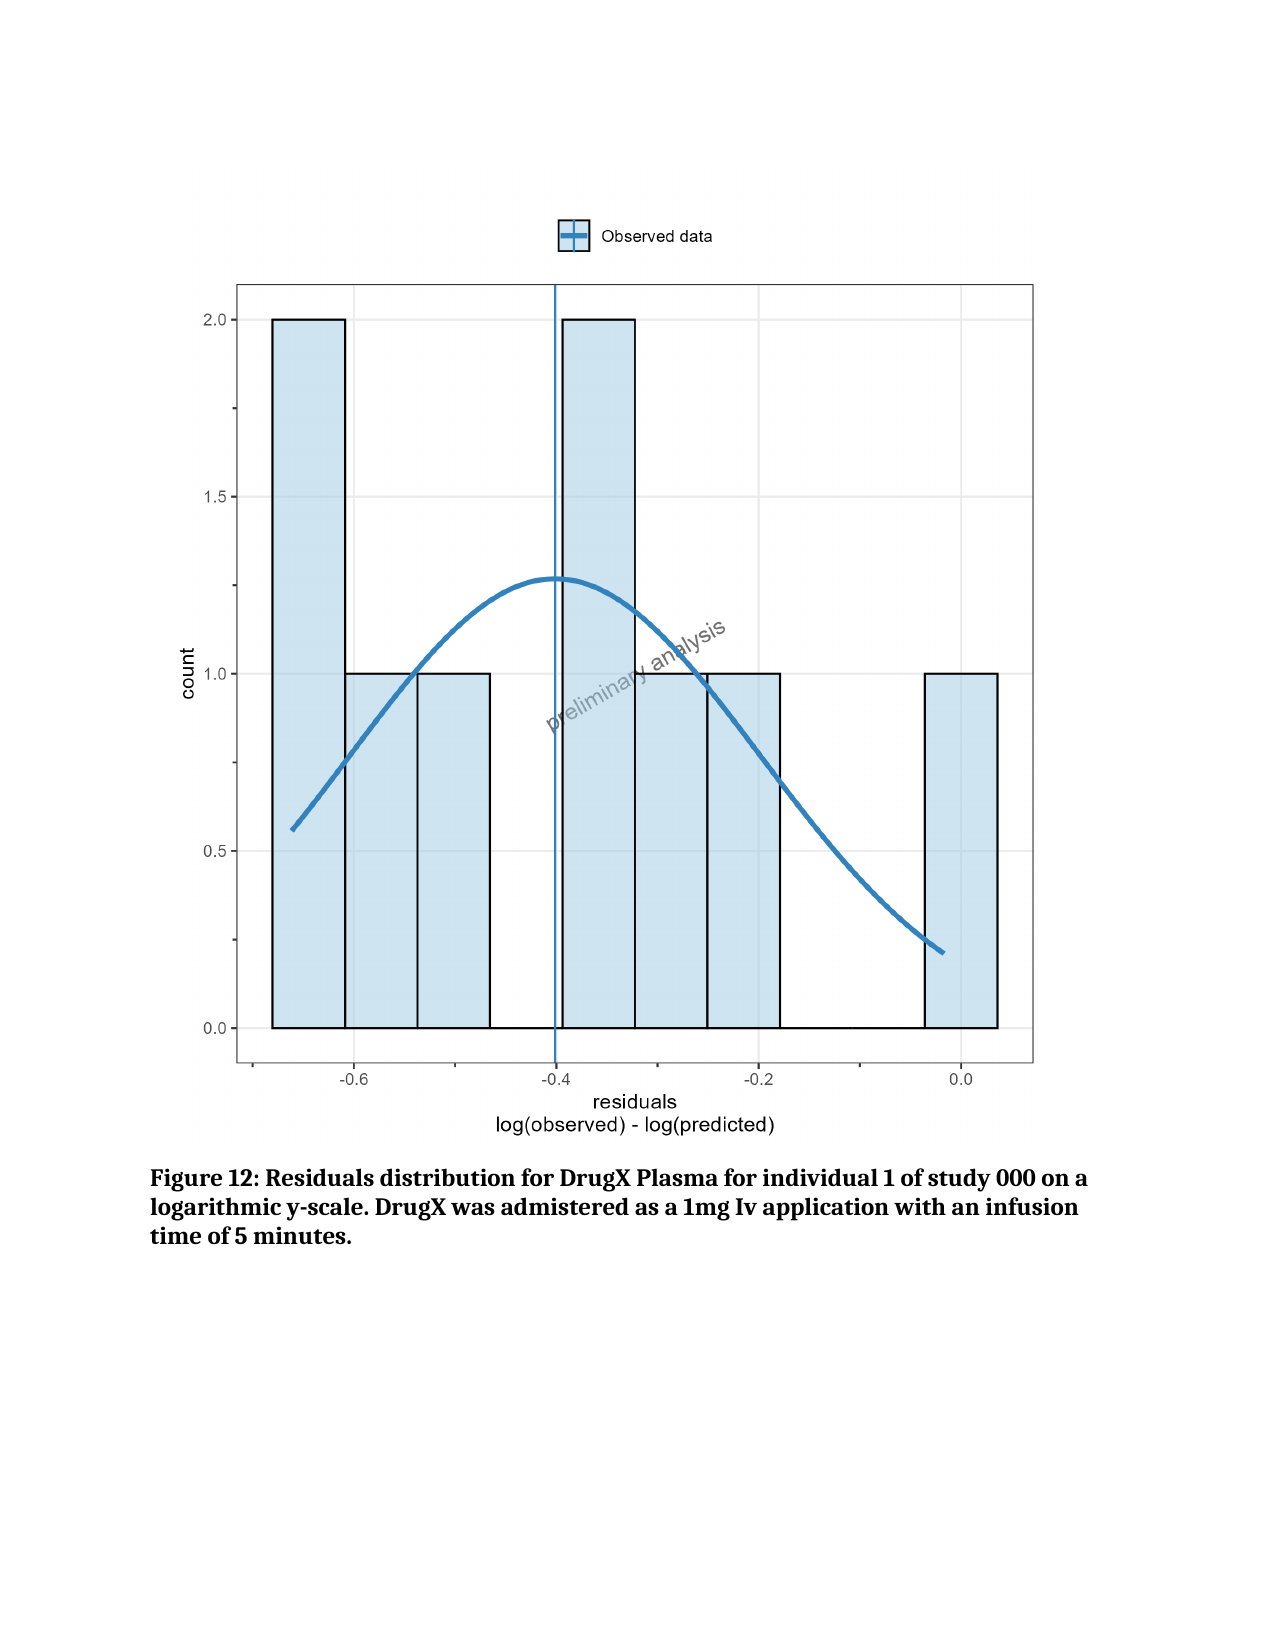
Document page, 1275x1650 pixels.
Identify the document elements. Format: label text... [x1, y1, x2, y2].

text Figure 12: Residuals distribution for DrugX Plasma for individual 1 of study 000 on a logarithmic y-scale. DrugX was admistered as a 1mg Iv application with an infusion time of 5 minutes. [150, 1164, 1125, 1251]
picture [168, 168, 1044, 1146]
